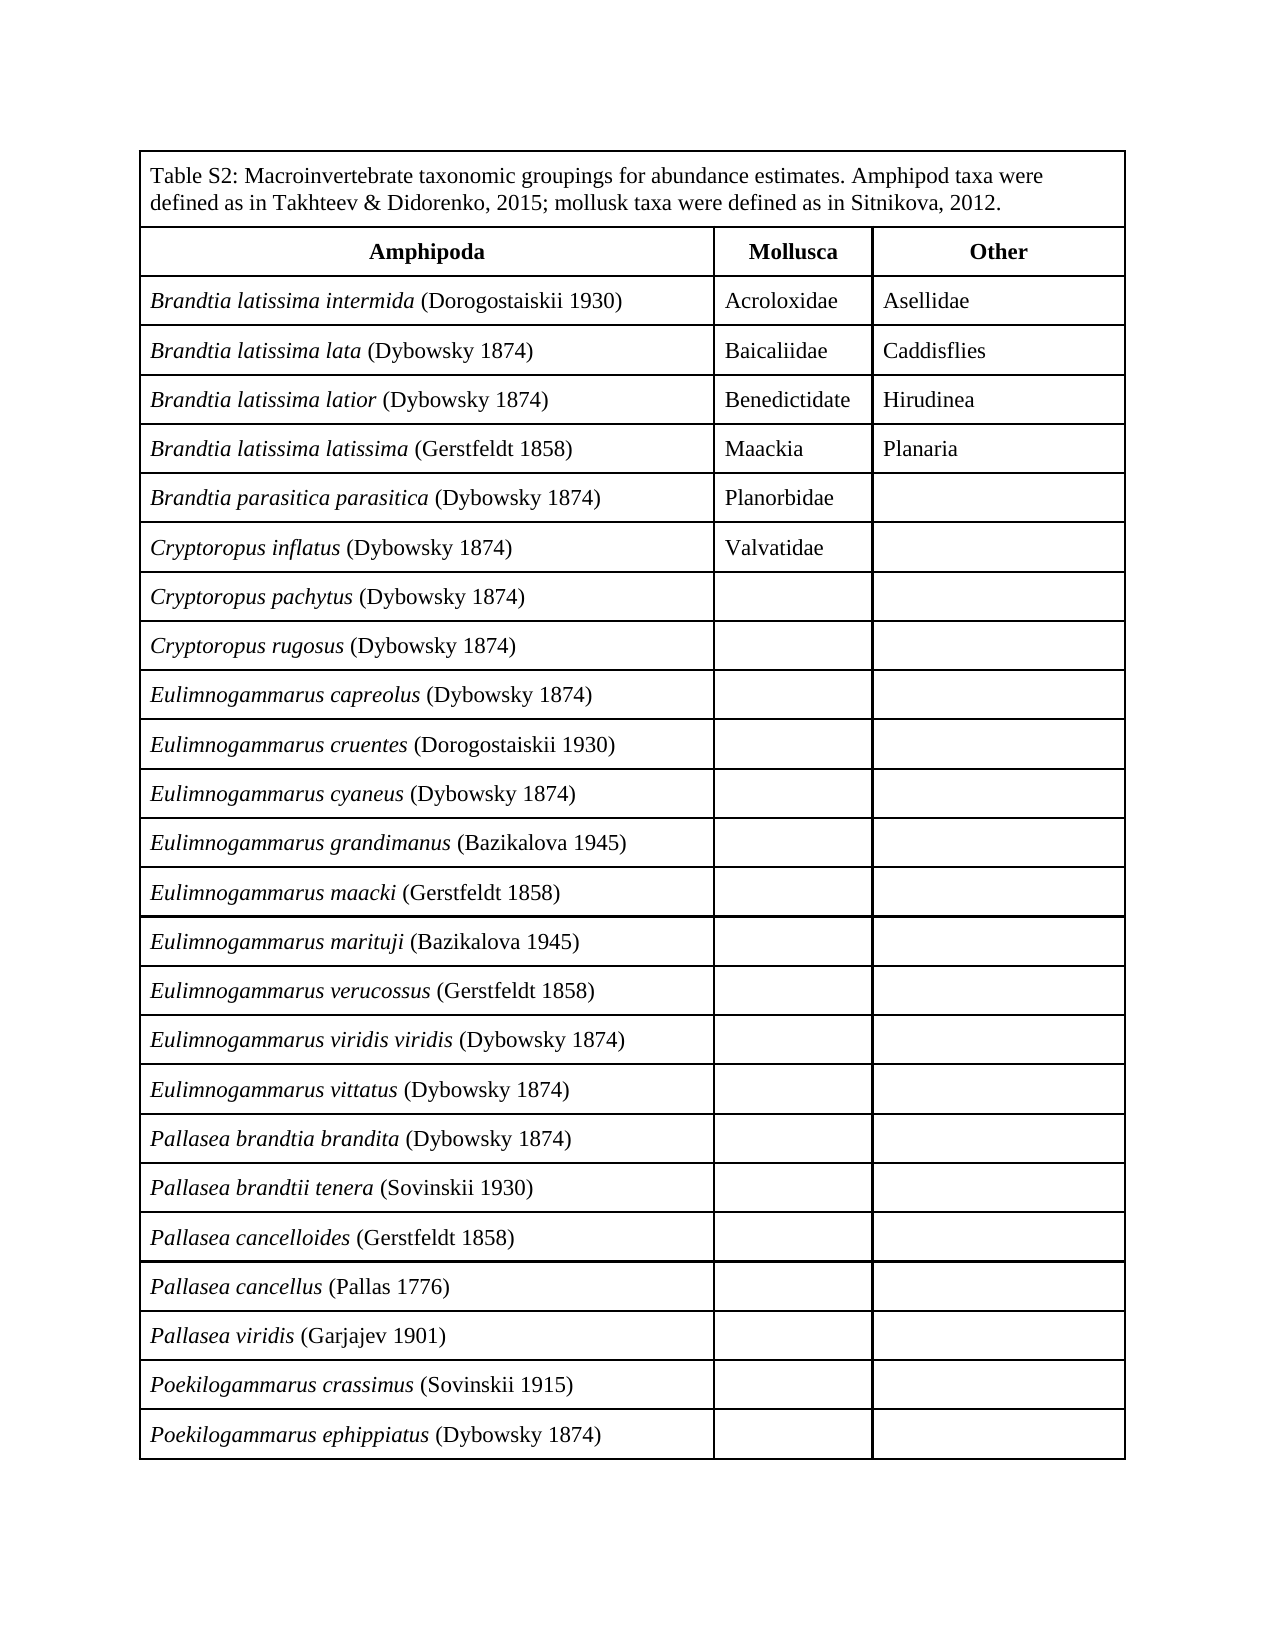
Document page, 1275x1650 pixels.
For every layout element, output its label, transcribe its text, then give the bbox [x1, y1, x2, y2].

table_cell Cryptoropus rugosus (Dybowsky 1874) [141, 622, 713, 669]
table_cell Eulimnogammarus maacki (Gerstfeldt 1858) [141, 868, 713, 915]
table_cell [715, 1312, 871, 1359]
table_cell [874, 671, 1124, 718]
table_cell Pallasea viridis (Garjajev 1901) [141, 1312, 713, 1359]
table_cell Pallasea brandtia brandita (Dybowsky 1874) [141, 1115, 713, 1162]
table_cell [874, 573, 1124, 620]
table_cell [715, 1115, 871, 1162]
table_cell Eulimnogammarus cruentes (Dorogostaiskii 1930) [141, 720, 713, 768]
table_cell [874, 1361, 1124, 1408]
table_cell Other [874, 228, 1124, 275]
table_cell Eulimnogammarus marituji (Bazikalova 1945) [141, 918, 713, 965]
table_header Table S2: Macroinvertebrate taxonomic groupings for abundance estimates. Amphipod taxa were defined as in Takhteev & Didorenko, 2015; mollusk taxa were defined as in Sitnikova, 2012. [141, 152, 1124, 226]
table_cell [715, 770, 871, 817]
table_cell Acroloxidae [715, 277, 871, 324]
table_cell [874, 1115, 1124, 1162]
table_cell Valvatidae [715, 523, 871, 571]
table_cell [715, 573, 871, 620]
table_cell Eulimnogammarus grandimanus (Bazikalova 1945) [141, 819, 713, 866]
table_cell Cryptoropus inflatus (Dybowsky 1874) [141, 523, 713, 571]
table_cell Brandtia latissima latior (Dybowsky 1874) [141, 376, 713, 423]
table_cell Planorbidae [715, 474, 871, 521]
table_cell [715, 819, 871, 866]
table_cell Eulimnogammarus vittatus (Dybowsky 1874) [141, 1065, 713, 1112]
table_cell Poekilogammarus ephippiatus (Dybowsky 1874) [141, 1410, 713, 1457]
table_cell [715, 1410, 871, 1457]
table_cell [874, 523, 1124, 571]
table_cell [715, 1361, 871, 1408]
table_cell [874, 720, 1124, 768]
table_cell [874, 868, 1124, 915]
table_cell [715, 1263, 871, 1309]
table_cell [715, 1213, 871, 1260]
table_cell Eulimnogammarus cyaneus (Dybowsky 1874) [141, 770, 713, 817]
table_cell [874, 474, 1124, 521]
table_cell [715, 868, 871, 915]
table_cell Poekilogammarus crassimus (Sovinskii 1915) [141, 1361, 713, 1408]
table_cell [874, 918, 1124, 965]
table_cell [874, 770, 1124, 817]
table_cell [715, 671, 871, 718]
table_cell Cryptoropus pachytus (Dybowsky 1874) [141, 573, 713, 620]
table_cell [715, 720, 871, 768]
table_cell [874, 1263, 1124, 1309]
table_cell Baicaliidae [715, 326, 871, 373]
table_cell [874, 819, 1124, 866]
table_cell [874, 1065, 1124, 1112]
table_cell [715, 967, 871, 1014]
table_cell Eulimnogammarus capreolus (Dybowsky 1874) [141, 671, 713, 718]
table_cell [874, 1213, 1124, 1260]
table_cell [874, 1016, 1124, 1063]
table_cell Hirudinea [874, 376, 1124, 423]
table_cell Brandtia latissima latissima (Gerstfeldt 1858) [141, 425, 713, 472]
table_cell Eulimnogammarus viridis viridis (Dybowsky 1874) [141, 1016, 713, 1063]
table_cell [715, 1164, 871, 1211]
table_cell Amphipoda [141, 228, 713, 275]
table_cell Pallasea cancelloides (Gerstfeldt 1858) [141, 1213, 713, 1260]
table_cell [715, 1065, 871, 1112]
table_cell [715, 1016, 871, 1063]
table_cell Brandtia parasitica parasitica (Dybowsky 1874) [141, 474, 713, 521]
table_cell Benedictidate [715, 376, 871, 423]
table_cell Caddisflies [874, 326, 1124, 373]
table_cell Brandtia latissima lata (Dybowsky 1874) [141, 326, 713, 373]
table_cell Maackia [715, 425, 871, 472]
table_cell [874, 1410, 1124, 1457]
table_cell [874, 1312, 1124, 1359]
table_cell Mollusca [715, 228, 871, 275]
table_cell [874, 1164, 1124, 1211]
table_cell Asellidae [874, 277, 1124, 324]
table_cell Eulimnogammarus verucossus (Gerstfeldt 1858) [141, 967, 713, 1014]
table_cell Brandtia latissima intermida (Dorogostaiskii 1930) [141, 277, 713, 324]
table_cell Planaria [874, 425, 1124, 472]
table_cell [874, 967, 1124, 1014]
table_cell [715, 918, 871, 965]
table_cell [715, 622, 871, 669]
table_cell Pallasea brandtii tenera (Sovinskii 1930) [141, 1164, 713, 1211]
table_cell [874, 622, 1124, 669]
table_cell Pallasea cancellus (Pallas 1776) [141, 1263, 713, 1309]
